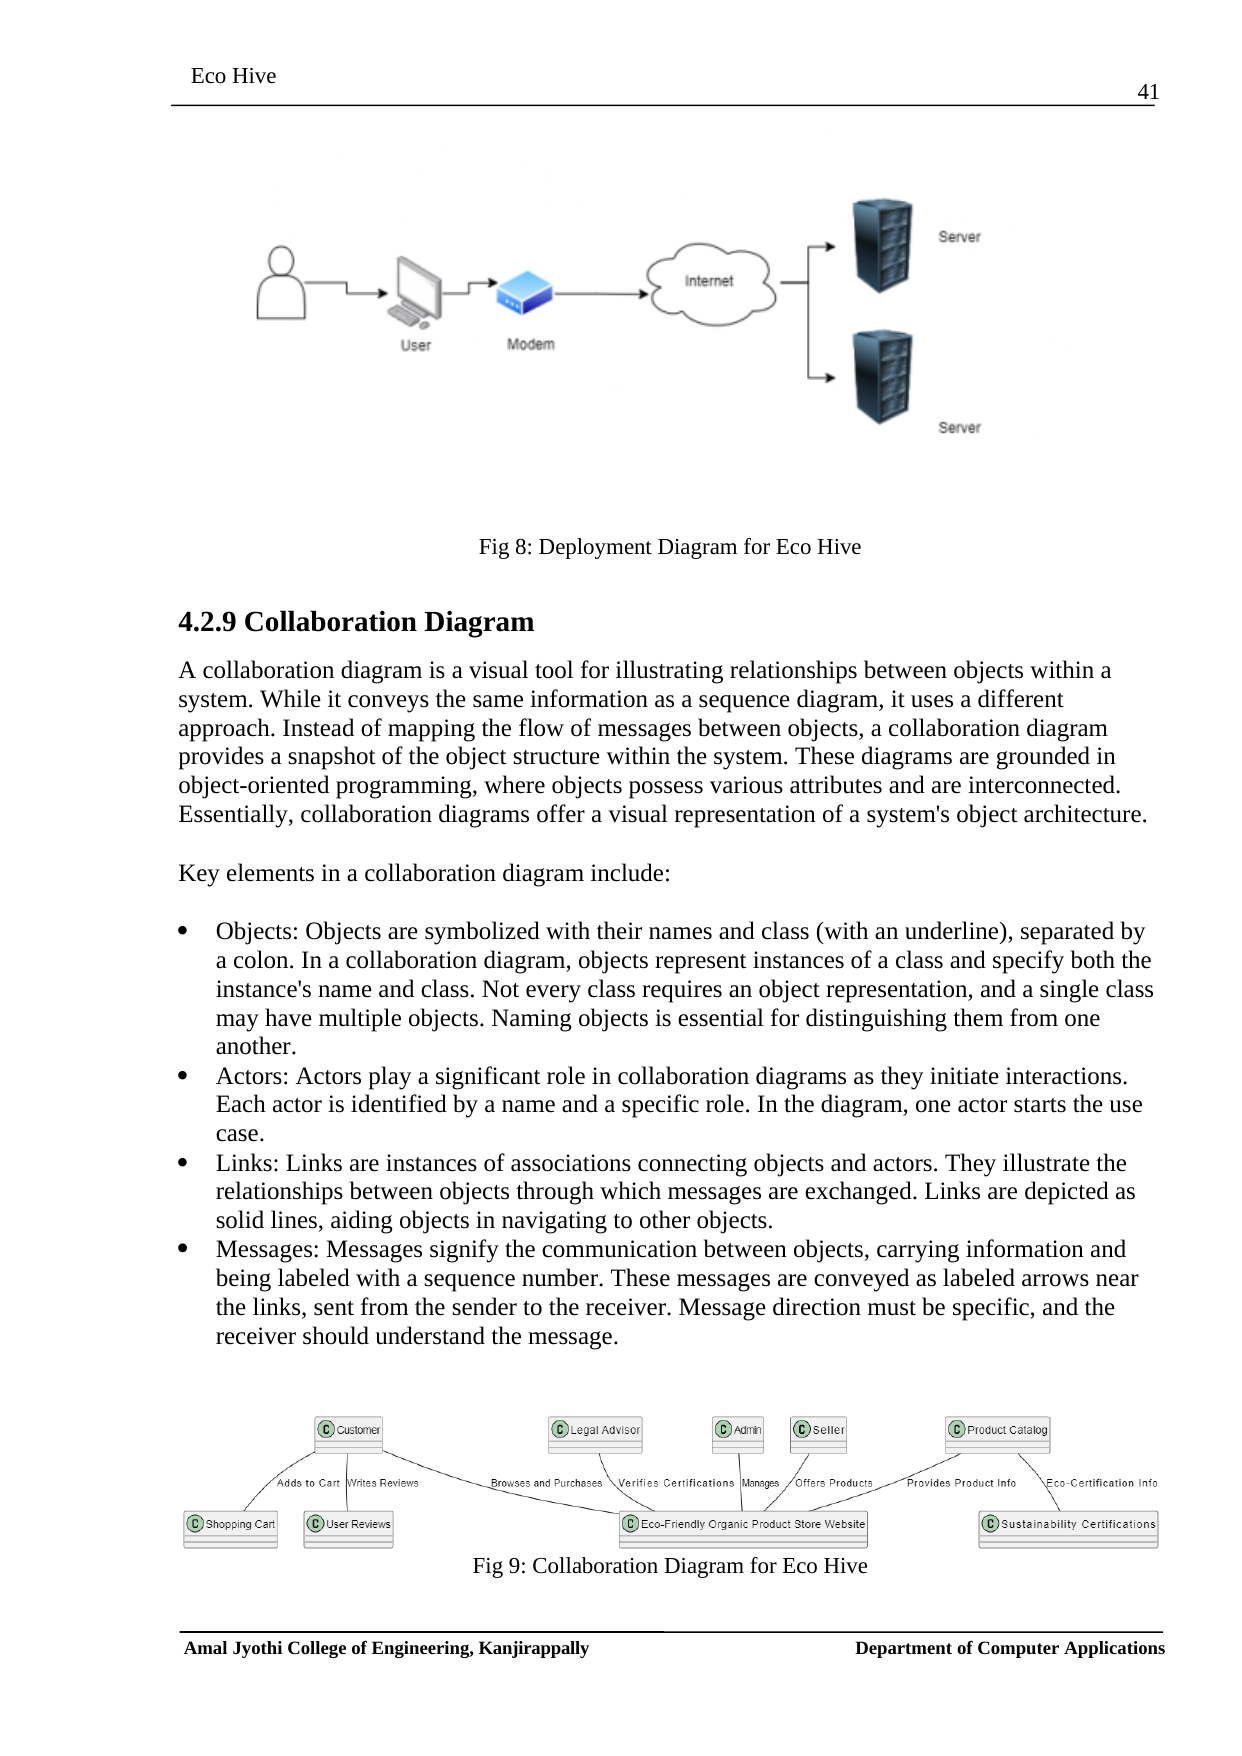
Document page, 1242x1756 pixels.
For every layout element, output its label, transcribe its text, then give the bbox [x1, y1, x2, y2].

text Key elements in a collaboration diagram include: [178, 858, 1162, 886]
list Links: Links are instances of associations connecting objects and actors. They illustrate the relationships between objects through which messages are exchanged. Links are depicted as solid lines, aiding objects in navigating to other objects. [178, 1148, 1162, 1234]
list Objects: Objects are symbolized with their names and class (with an underline), separated by a colon. In a collaboration diagram, objects represent instances of a class and specify both the instance's name and class. Not every class requires an object representation, and a single class may have multiple objects. Naming objects is essential for distinguishing them from one another. [178, 916, 1162, 1060]
list Messages: Messages signify the communication between objects, carrying information and being labeled with a sequence number. These messages are conveyed as labeled arrows near the links, sent from the sender to the receiver. Message direction must be specific, and the receiver should understand the message. [178, 1234, 1162, 1350]
list Actors: Actors play a significant role in collaboration diagrams as they initiate interactions. Each actor is identified by a name and a specific role. In the diagram, one actor starts the use case. [178, 1061, 1162, 1147]
text Fig 9: Collaboration Diagram for Eco Hive [178, 1553, 1162, 1579]
picture [218, 131, 1122, 521]
text 4.2.9 Collaboration Diagram [178, 604, 1103, 638]
picture [178, 1411, 1163, 1553]
text A collaboration diagram is a visual tool for illustrating relationships between objects within a system. While it conveys the same information as a sequence diagram, it uses a different approach. Instead of mapping the flow of messages between objects, a collaboration diagram provides a snapshot of the object structure within the system. These diagrams are grounded in object-oriented programming, where objects possess various attributes and are interconnected. Essentially, collaboration diagrams offer a visual representation of a system's object architecture. [178, 655, 1162, 828]
text Fig 8: Deployment Diagram for Eco Hive [178, 533, 1162, 560]
